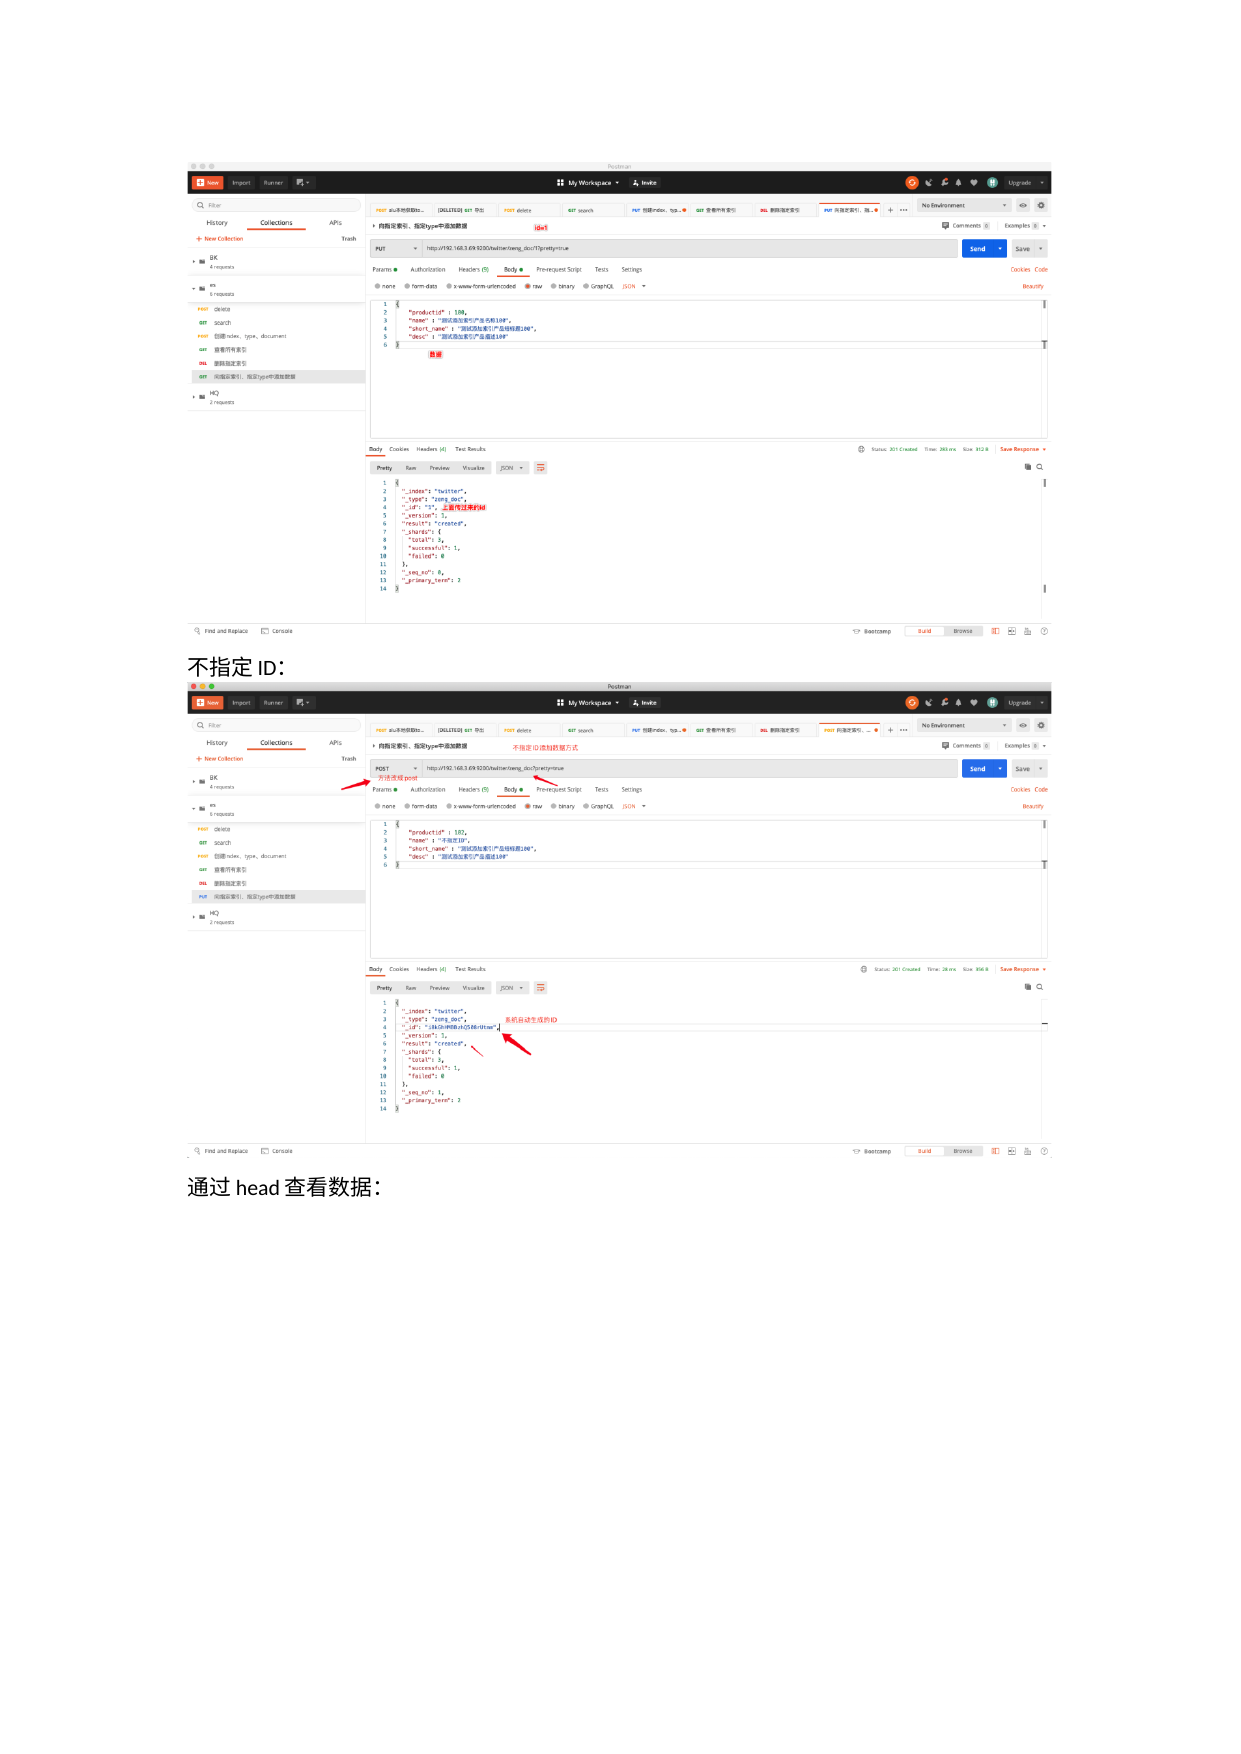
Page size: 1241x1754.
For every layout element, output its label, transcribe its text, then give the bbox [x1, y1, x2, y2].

text 不指定ID： [187, 649, 1053, 682]
picture [187, 162, 1052, 638]
picture [187, 682, 1052, 1158]
text 通过head查看数据： [187, 1169, 1053, 1202]
